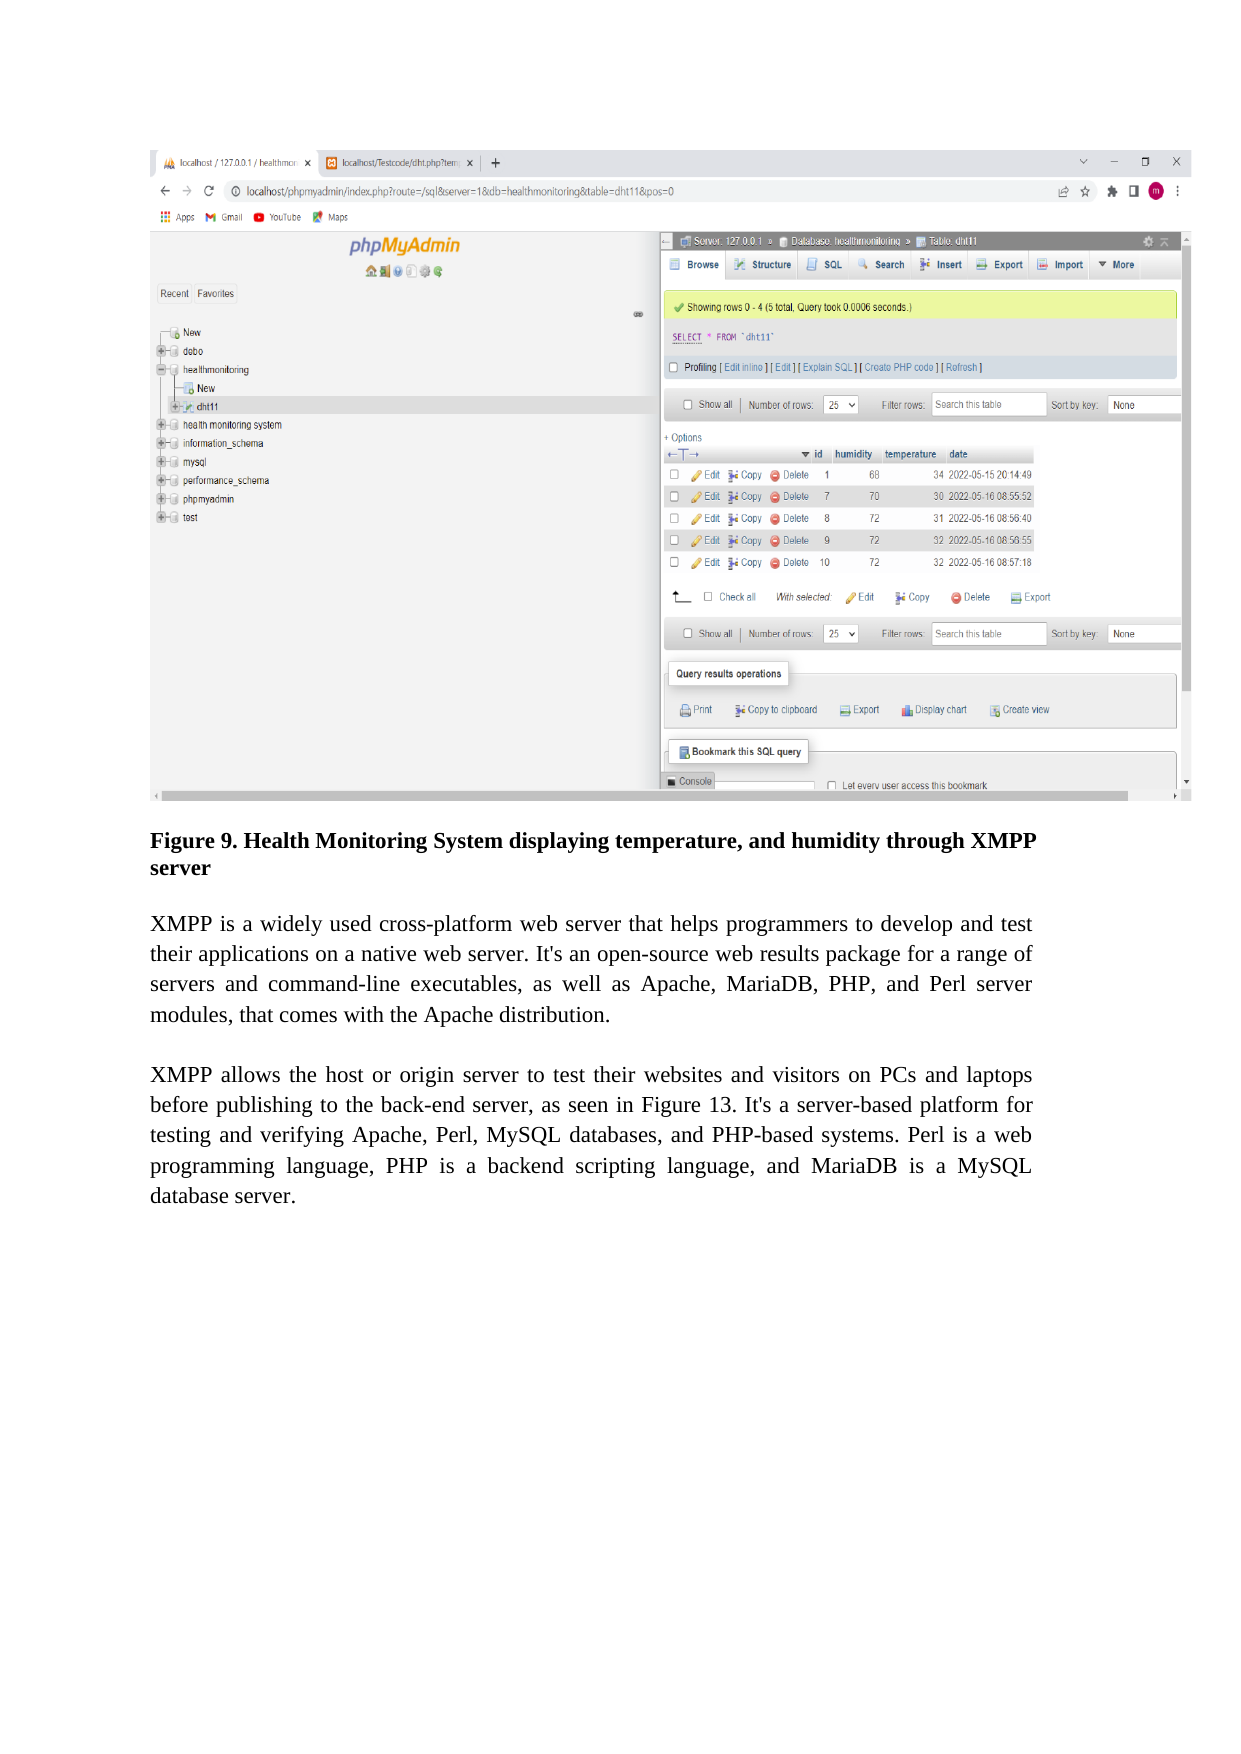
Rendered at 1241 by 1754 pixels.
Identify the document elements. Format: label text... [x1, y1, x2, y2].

text XMPP allows the host or origin server to test their websites and visitors on PCs and laptops before publishing to the back-end server, as seen in Figure 13. It's a server-based platform for testing and verifying Apache, Perl, MySQL databases, and PHP-based systems. Perl is a web programming language, PHP is a backend scripting language, and MariaDB is a MySQL database server. [150, 1061, 1034, 1208]
text XMPP is a widely used cross-platform web server that helps programmers to develop and test their applications on a native web server. It's an open-source web results package for a range of servers and command-line executables, as well as Apache, MariaDB, PHP, and Perl server modules, that comes with the Apache distribution. [150, 910, 1034, 1027]
picture [150, 150, 1192, 801]
text Figure 9. Health Monitoring System displaying temperature, and humidity through XMPP server [150, 827, 1090, 880]
